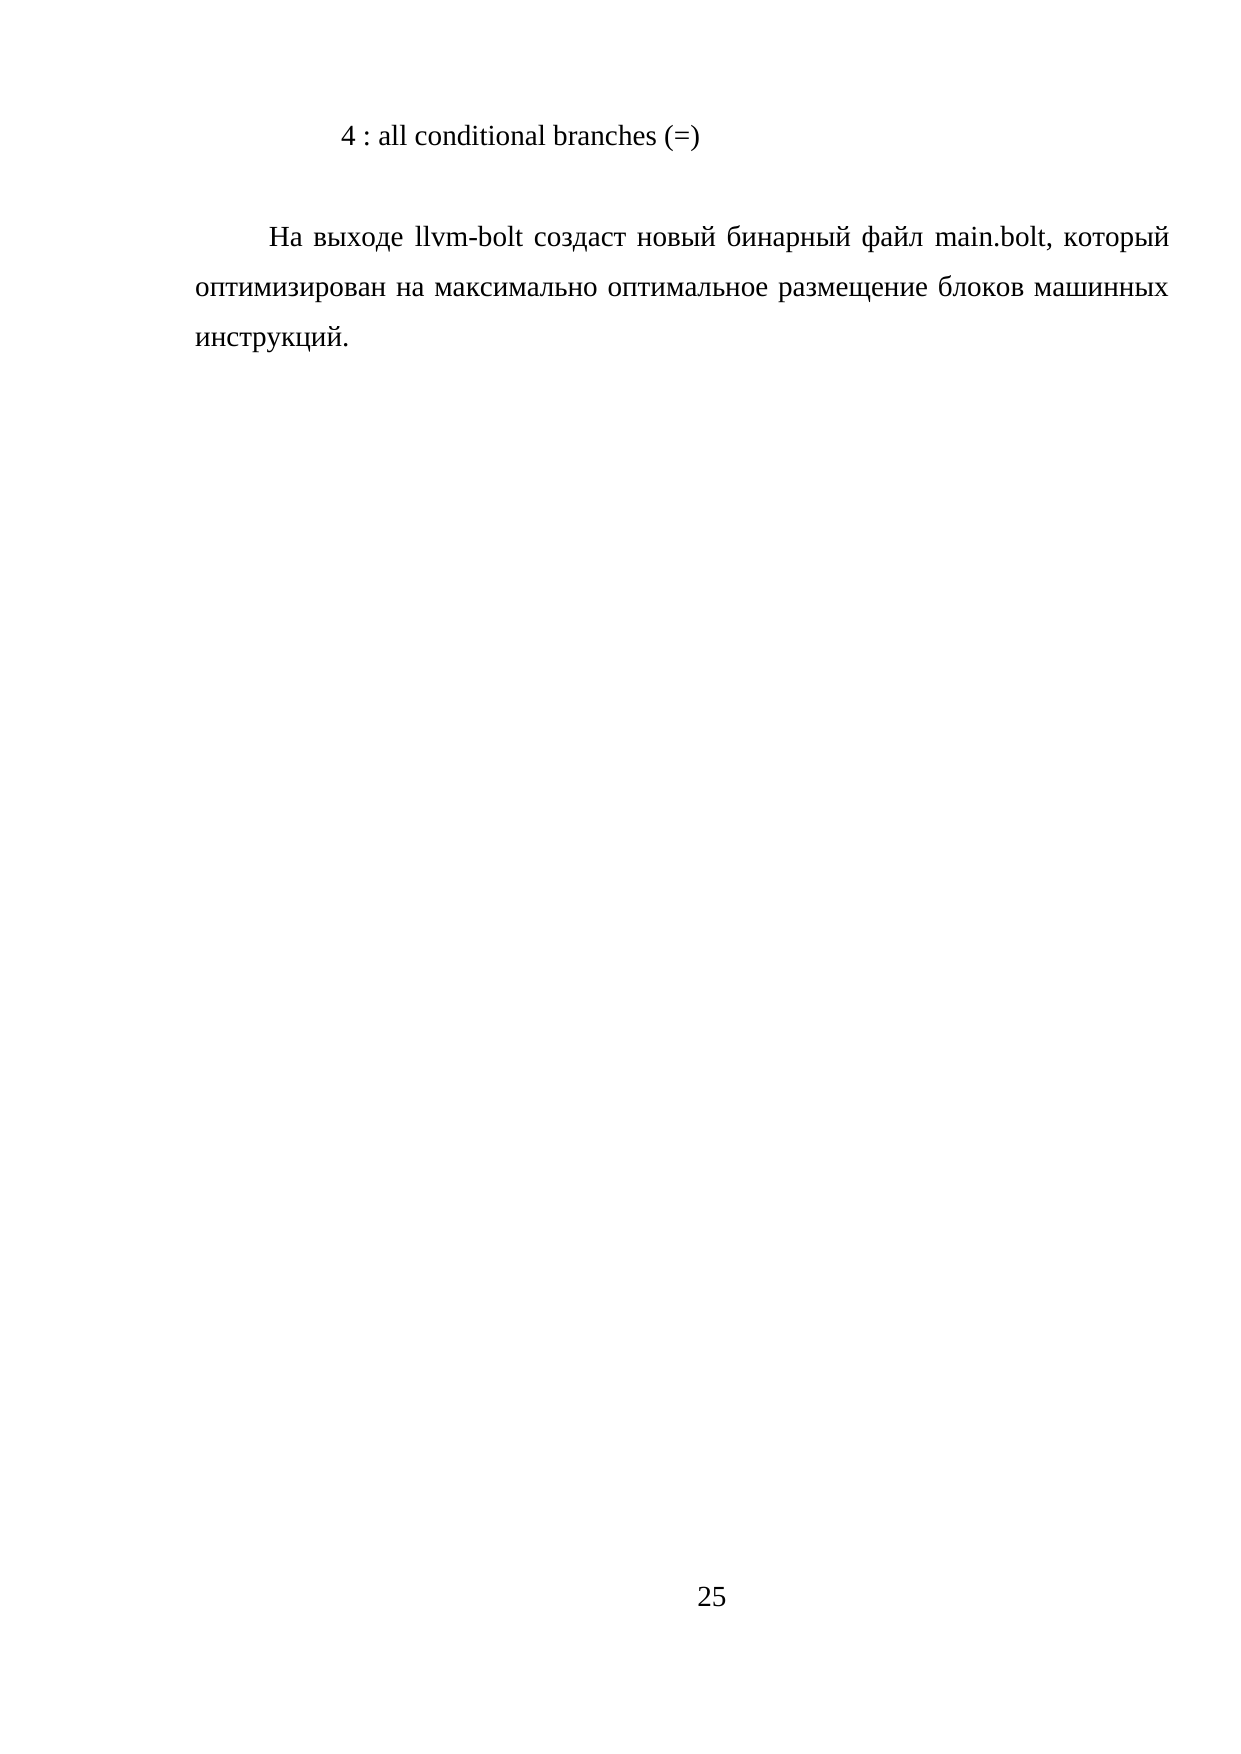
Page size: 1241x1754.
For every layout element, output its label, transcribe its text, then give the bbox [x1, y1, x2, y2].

text 4 : all conditional branches (=) [195, 118, 1169, 152]
text На выходе llvm-bolt создаст новый бинарный файл main.bolt, который оптимизирован на максимально оптимальное размещение блоков машинных инструкций. [195, 219, 1169, 353]
